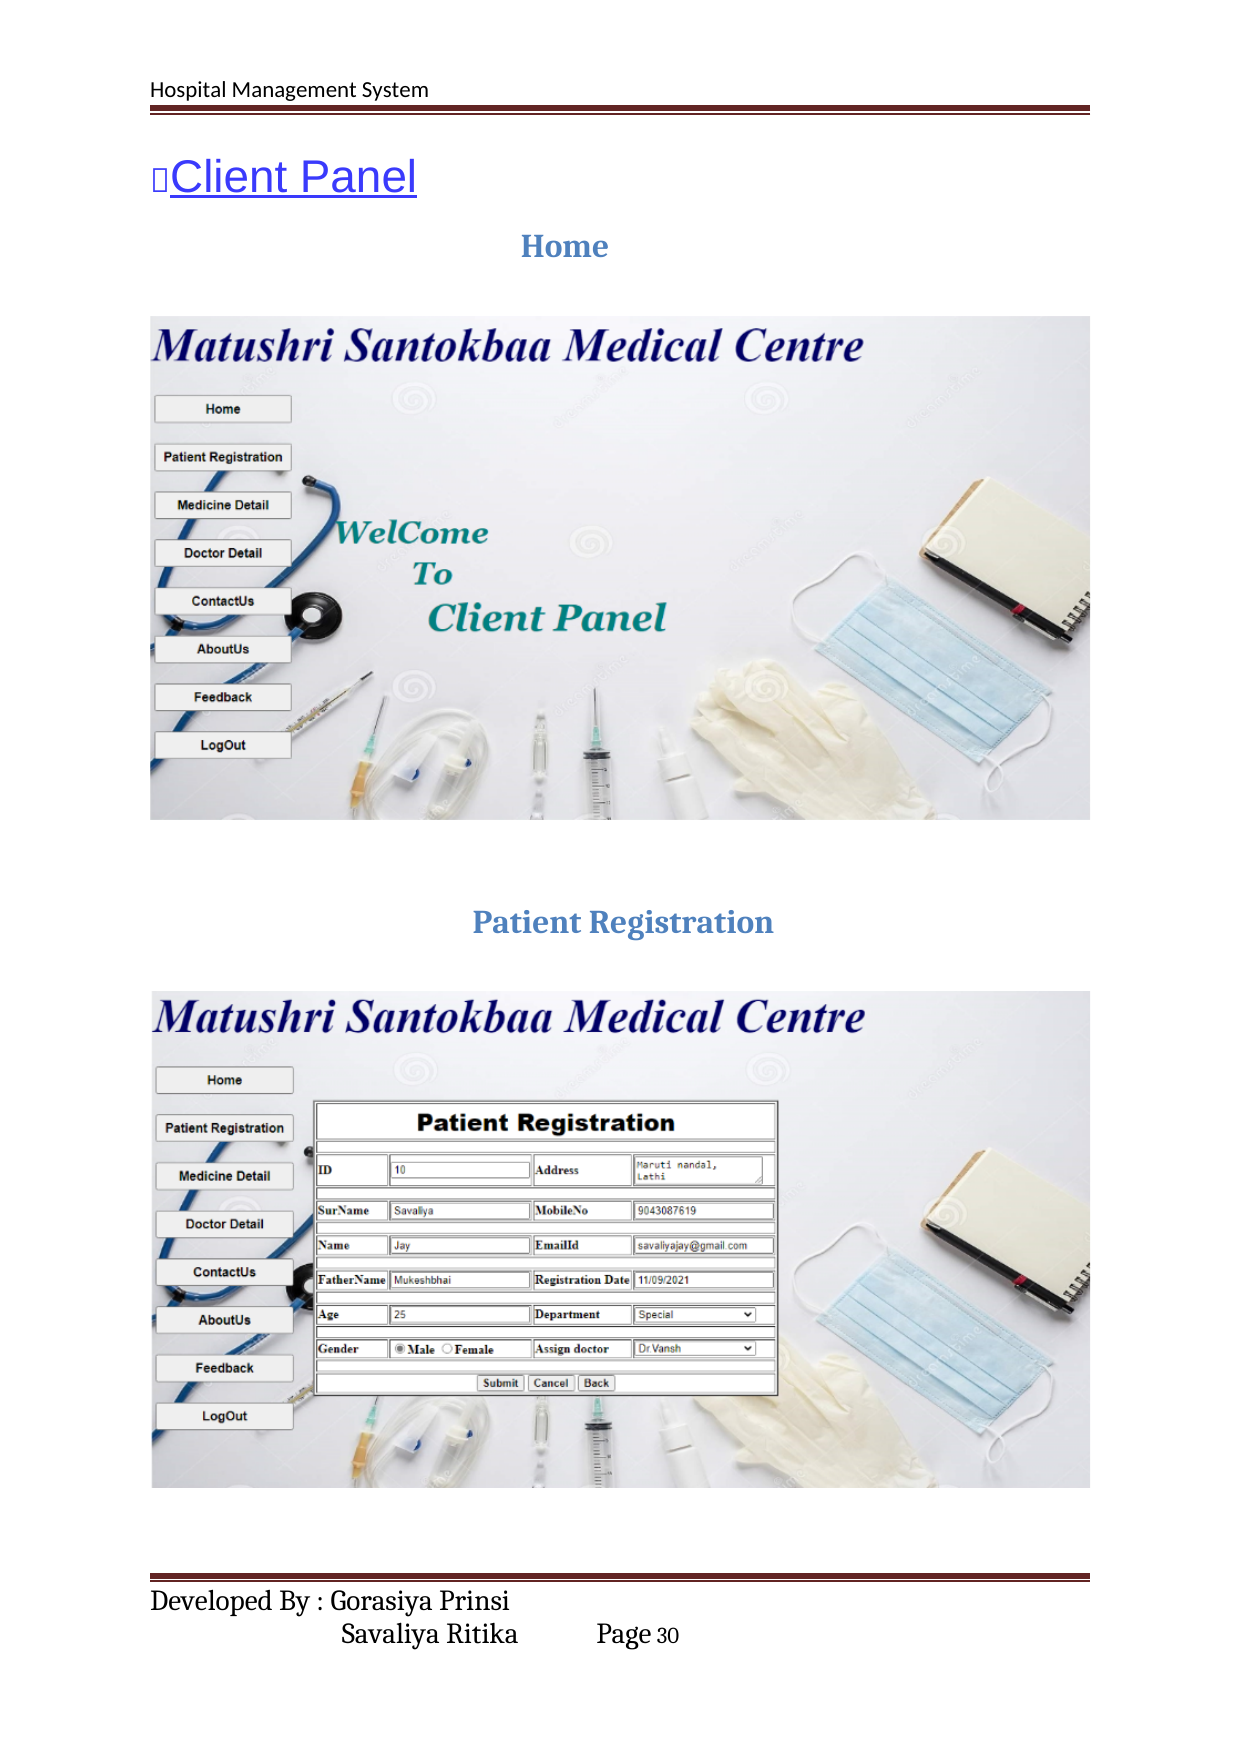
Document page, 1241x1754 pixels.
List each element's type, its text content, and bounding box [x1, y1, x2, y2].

text Client Panel [150, 150, 1090, 203]
picture [150, 991, 1091, 1488]
subtitle Home [150, 228, 1090, 266]
subtitle Patient Registration [150, 903, 1090, 942]
picture [150, 316, 1091, 820]
